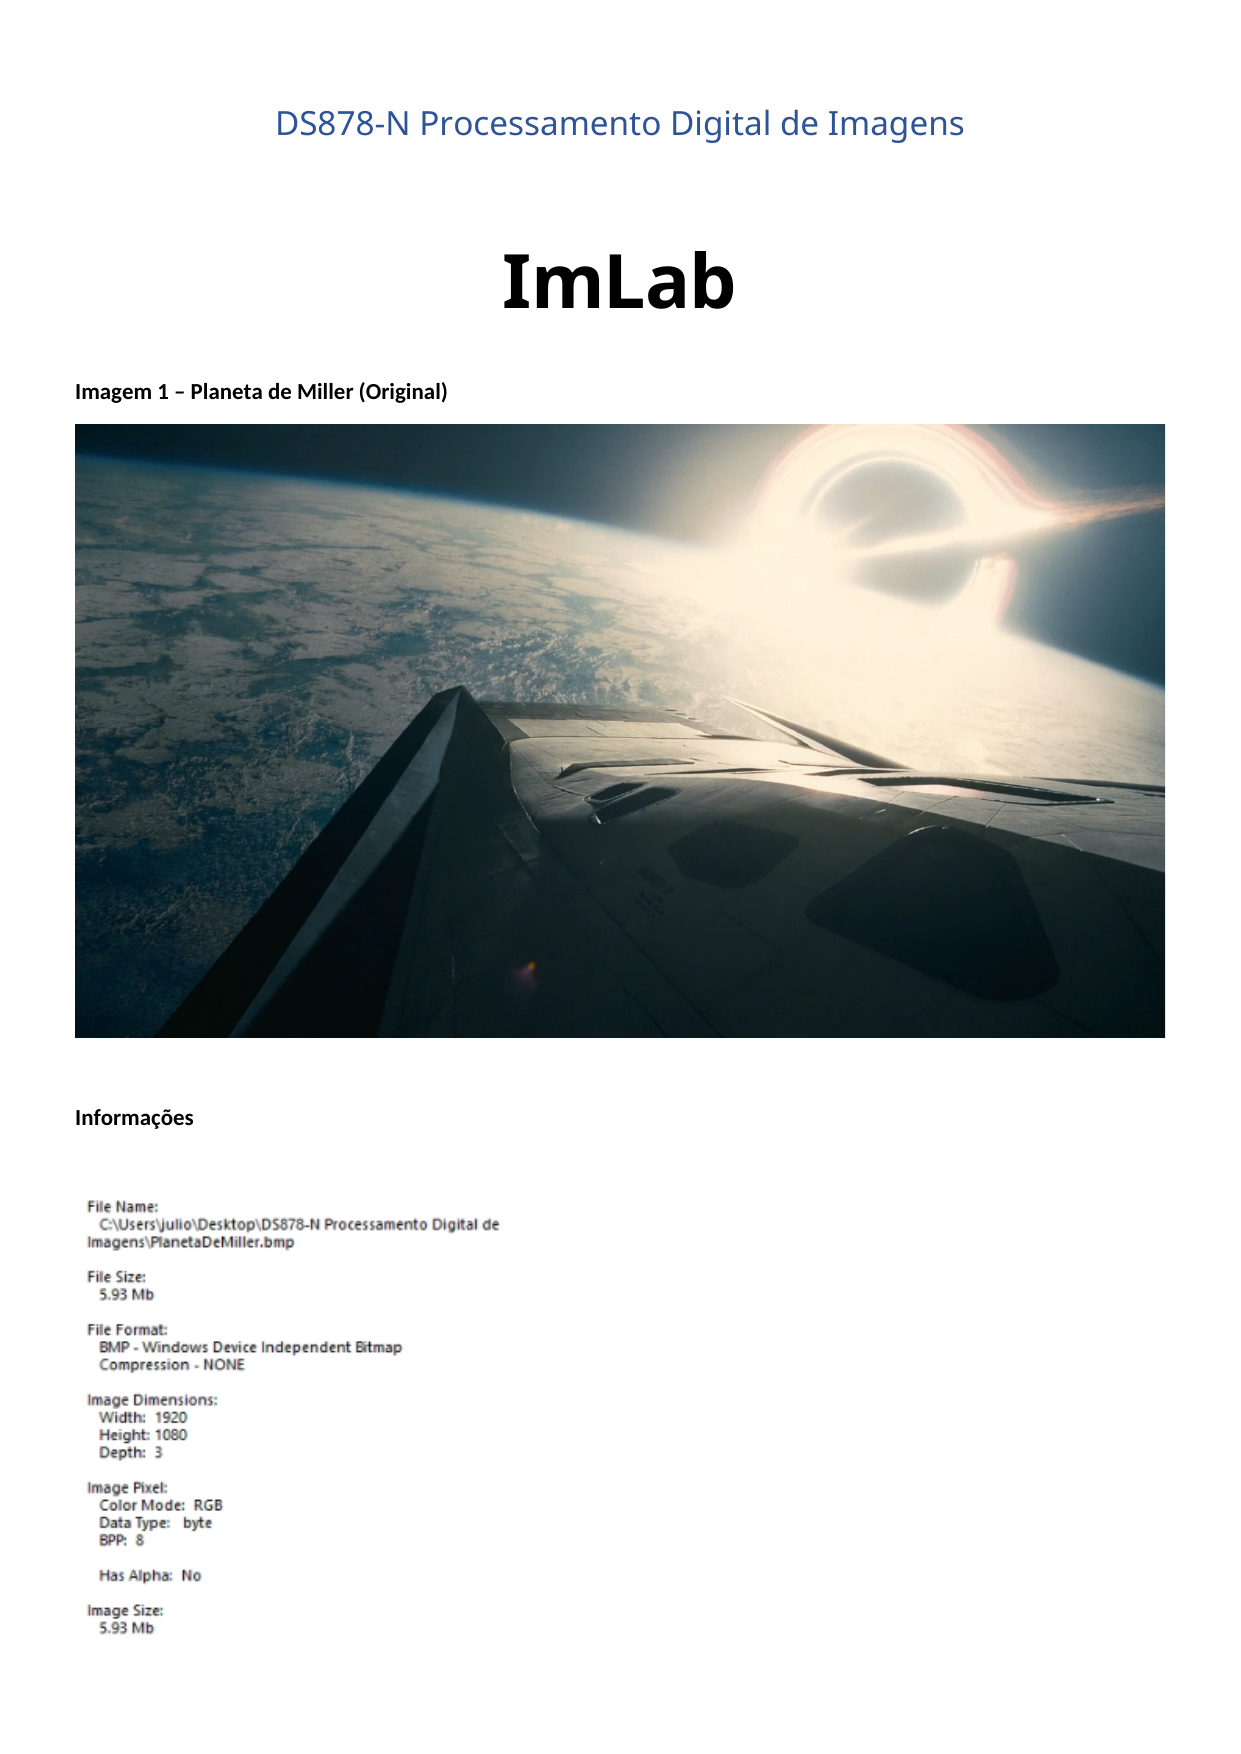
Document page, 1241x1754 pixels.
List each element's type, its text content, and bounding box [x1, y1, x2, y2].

picture [75, 424, 1166, 1038]
text Imagem 1 – Planeta de Miller (Original) [75, 377, 1165, 406]
title ImLab [75, 228, 1165, 331]
subtitle DS878-N Processamento Digital de Imagens [75, 100, 1165, 145]
text Informações [75, 1103, 1165, 1131]
picture [75, 1197, 516, 1644]
